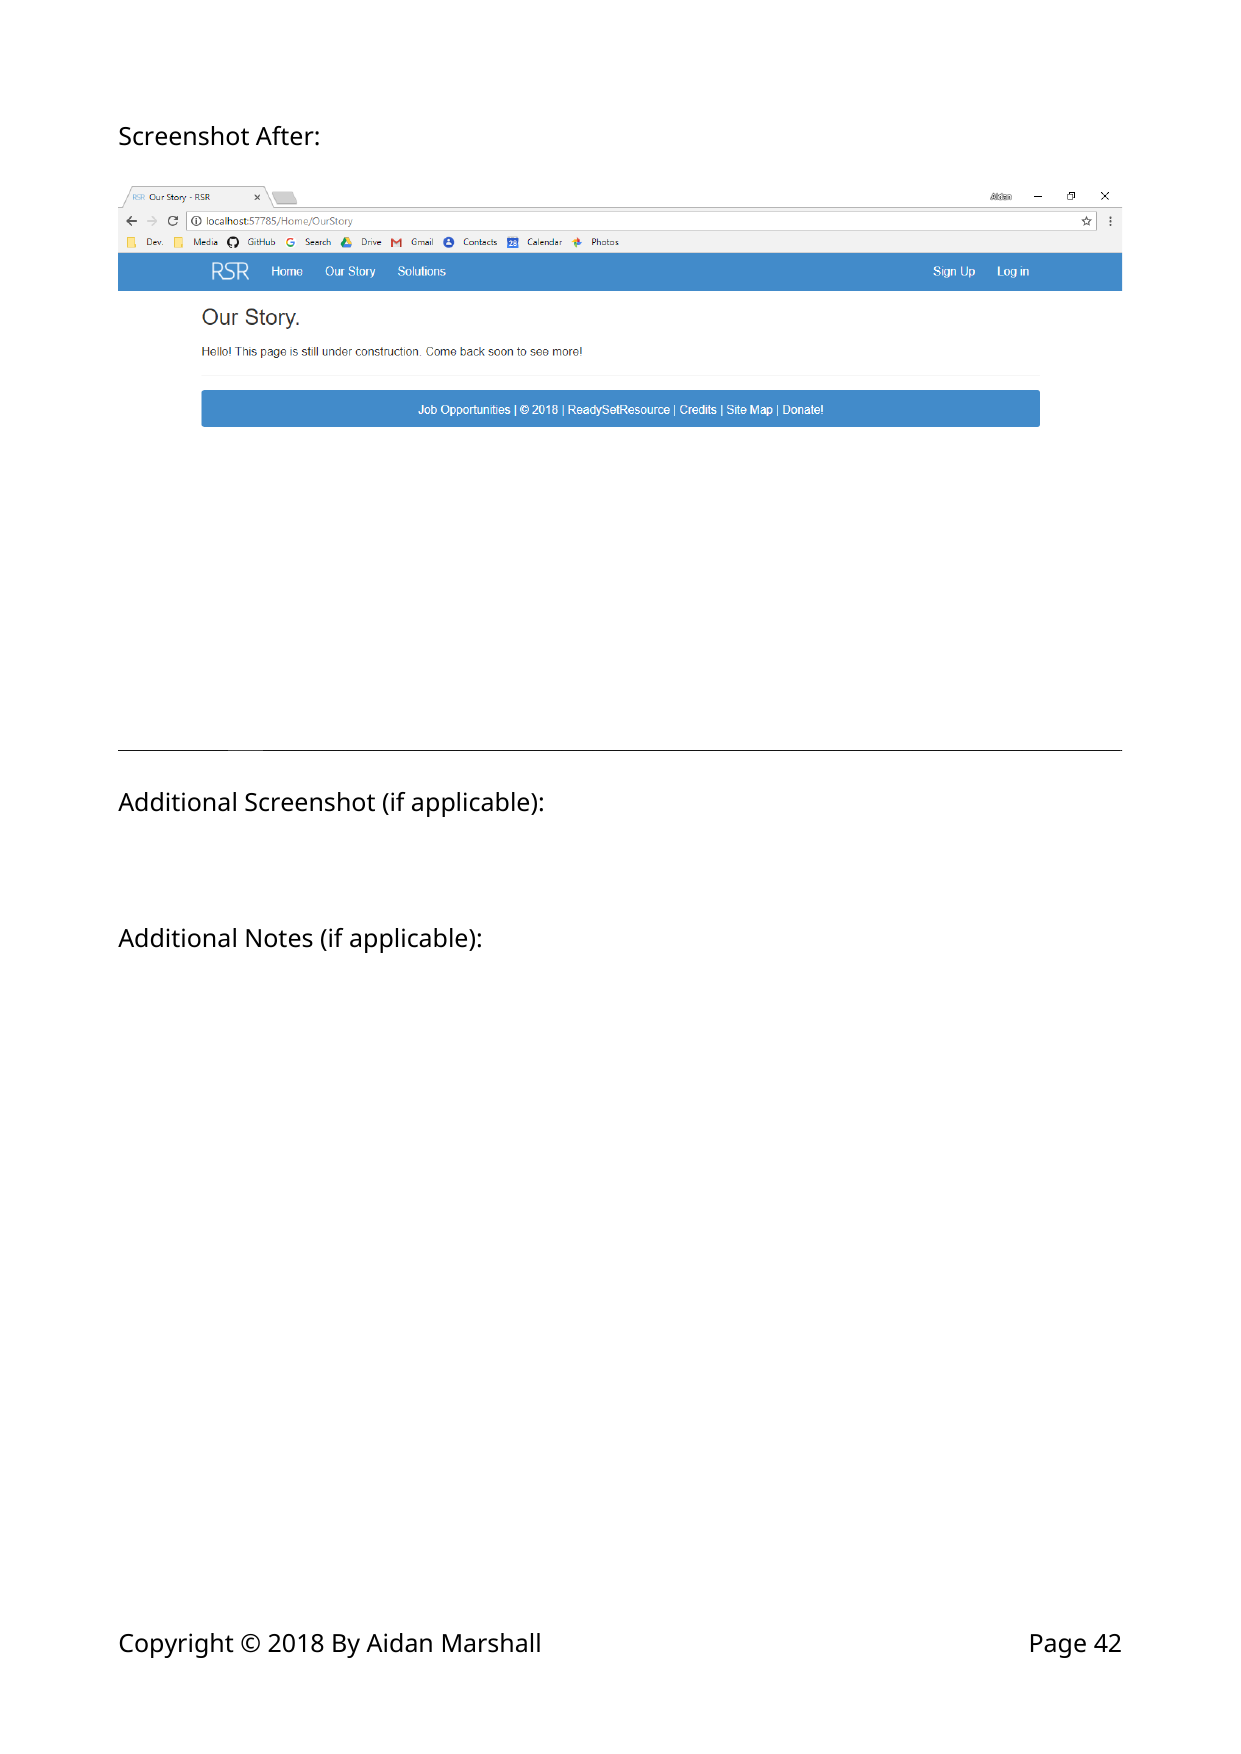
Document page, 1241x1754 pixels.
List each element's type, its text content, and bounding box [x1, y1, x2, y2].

text Screenshot After: [118, 118, 1122, 152]
text Additional Screenshot (if applicable): [118, 785, 1122, 819]
text Additional Notes (if applicable): [118, 921, 1122, 955]
picture [118, 186, 1123, 751]
